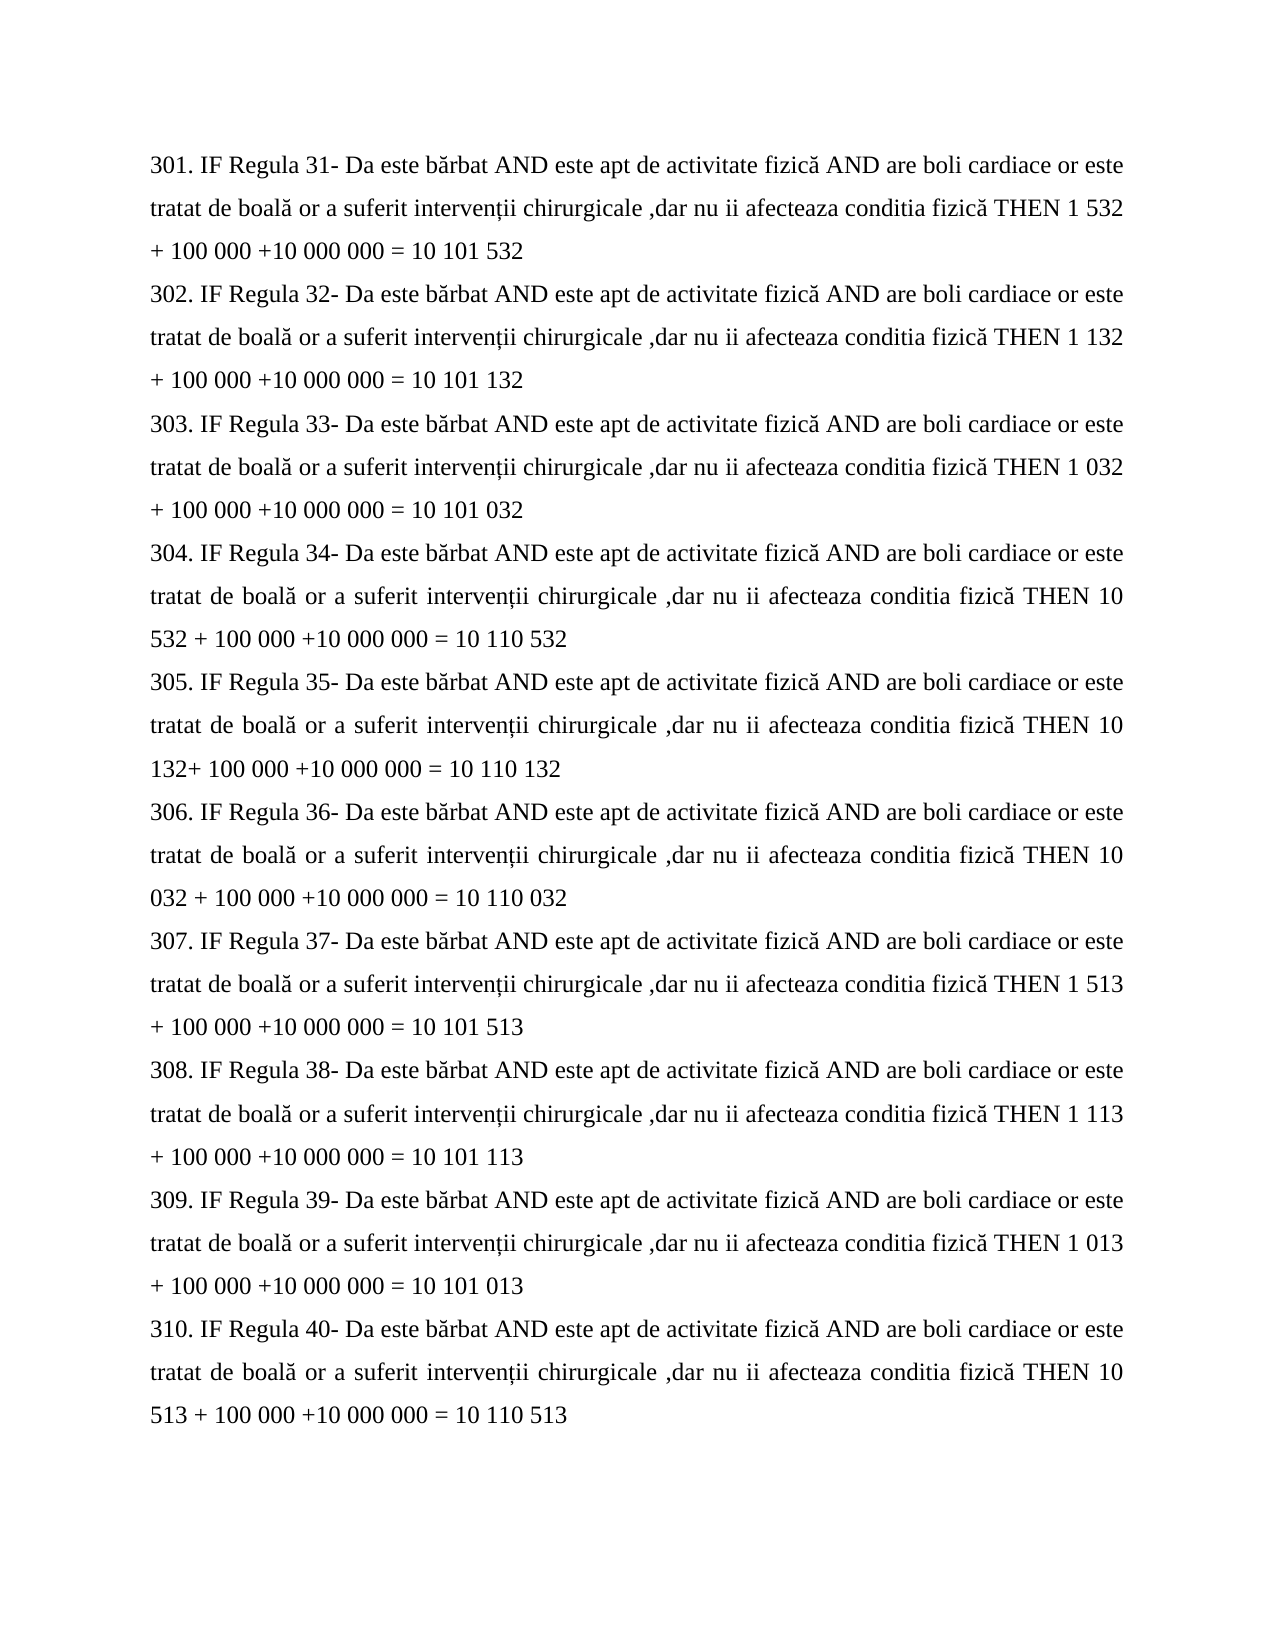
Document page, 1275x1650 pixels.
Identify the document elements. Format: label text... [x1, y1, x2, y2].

text 310. IF Regula 40- Da este bărbat AND este apt de activitate fizică AND are boli cardiace or este tratat de boală or a suferit intervenții chirurgicale ,dar nu ii afecteaza conditia fizică THEN 10 513 + 100 000 +10 000 000 = 10 110 513 [150, 1314, 1125, 1429]
text 306. IF Regula 36- Da este bărbat AND este apt de activitate fizică AND are boli cardiace or este tratat de boală or a suferit intervenții chirurgicale ,dar nu ii afecteaza conditia fizică THEN 10 032 + 100 000 +10 000 000 = 10 110 032 [150, 797, 1125, 912]
text 302. IF Regula 32- Da este bărbat AND este apt de activitate fizică AND are boli cardiace or este tratat de boală or a suferit intervenții chirurgicale ,dar nu ii afecteaza conditia fizică THEN 1 132 + 100 000 +10 000 000 = 10 101 132 [150, 279, 1125, 394]
text 304. IF Regula 34- Da este bărbat AND este apt de activitate fizică AND are boli cardiace or este tratat de boală or a suferit intervenții chirurgicale ,dar nu ii afecteaza conditia fizică THEN 10 532 + 100 000 +10 000 000 = 10 110 532 [150, 538, 1125, 653]
text 308. IF Regula 38- Da este bărbat AND este apt de activitate fizică AND are boli cardiace or este tratat de boală or a suferit intervenții chirurgicale ,dar nu ii afecteaza conditia fizică THEN 1 113 + 100 000 +10 000 000 = 10 101 113 [150, 1056, 1125, 1171]
text 305. IF Regula 35- Da este bărbat AND este apt de activitate fizică AND are boli cardiace or este tratat de boală or a suferit intervenții chirurgicale ,dar nu ii afecteaza conditia fizică THEN 10 132+ 100 000 +10 000 000 = 10 110 132 [150, 667, 1125, 782]
text 307. IF Regula 37- Da este bărbat AND este apt de activitate fizică AND are boli cardiace or este tratat de boală or a suferit intervenții chirurgicale ,dar nu ii afecteaza conditia fizică THEN 1 513 + 100 000 +10 000 000 = 10 101 513 [150, 926, 1125, 1041]
text 309. IF Regula 39- Da este bărbat AND este apt de activitate fizică AND are boli cardiace or este tratat de boală or a suferit intervenții chirurgicale ,dar nu ii afecteaza conditia fizică THEN 1 013 + 100 000 +10 000 000 = 10 101 013 [150, 1185, 1125, 1300]
text 301. IF Regula 31- Da este bărbat AND este apt de activitate fizică AND are boli cardiace or este tratat de boală or a suferit intervenții chirurgicale ,dar nu ii afecteaza conditia fizică THEN 1 532 + 100 000 +10 000 000 = 10 101 532 [150, 150, 1125, 265]
text 303. IF Regula 33- Da este bărbat AND este apt de activitate fizică AND are boli cardiace or este tratat de boală or a suferit intervenții chirurgicale ,dar nu ii afecteaza conditia fizică THEN 1 032 + 100 000 +10 000 000 = 10 101 032 [150, 409, 1125, 524]
